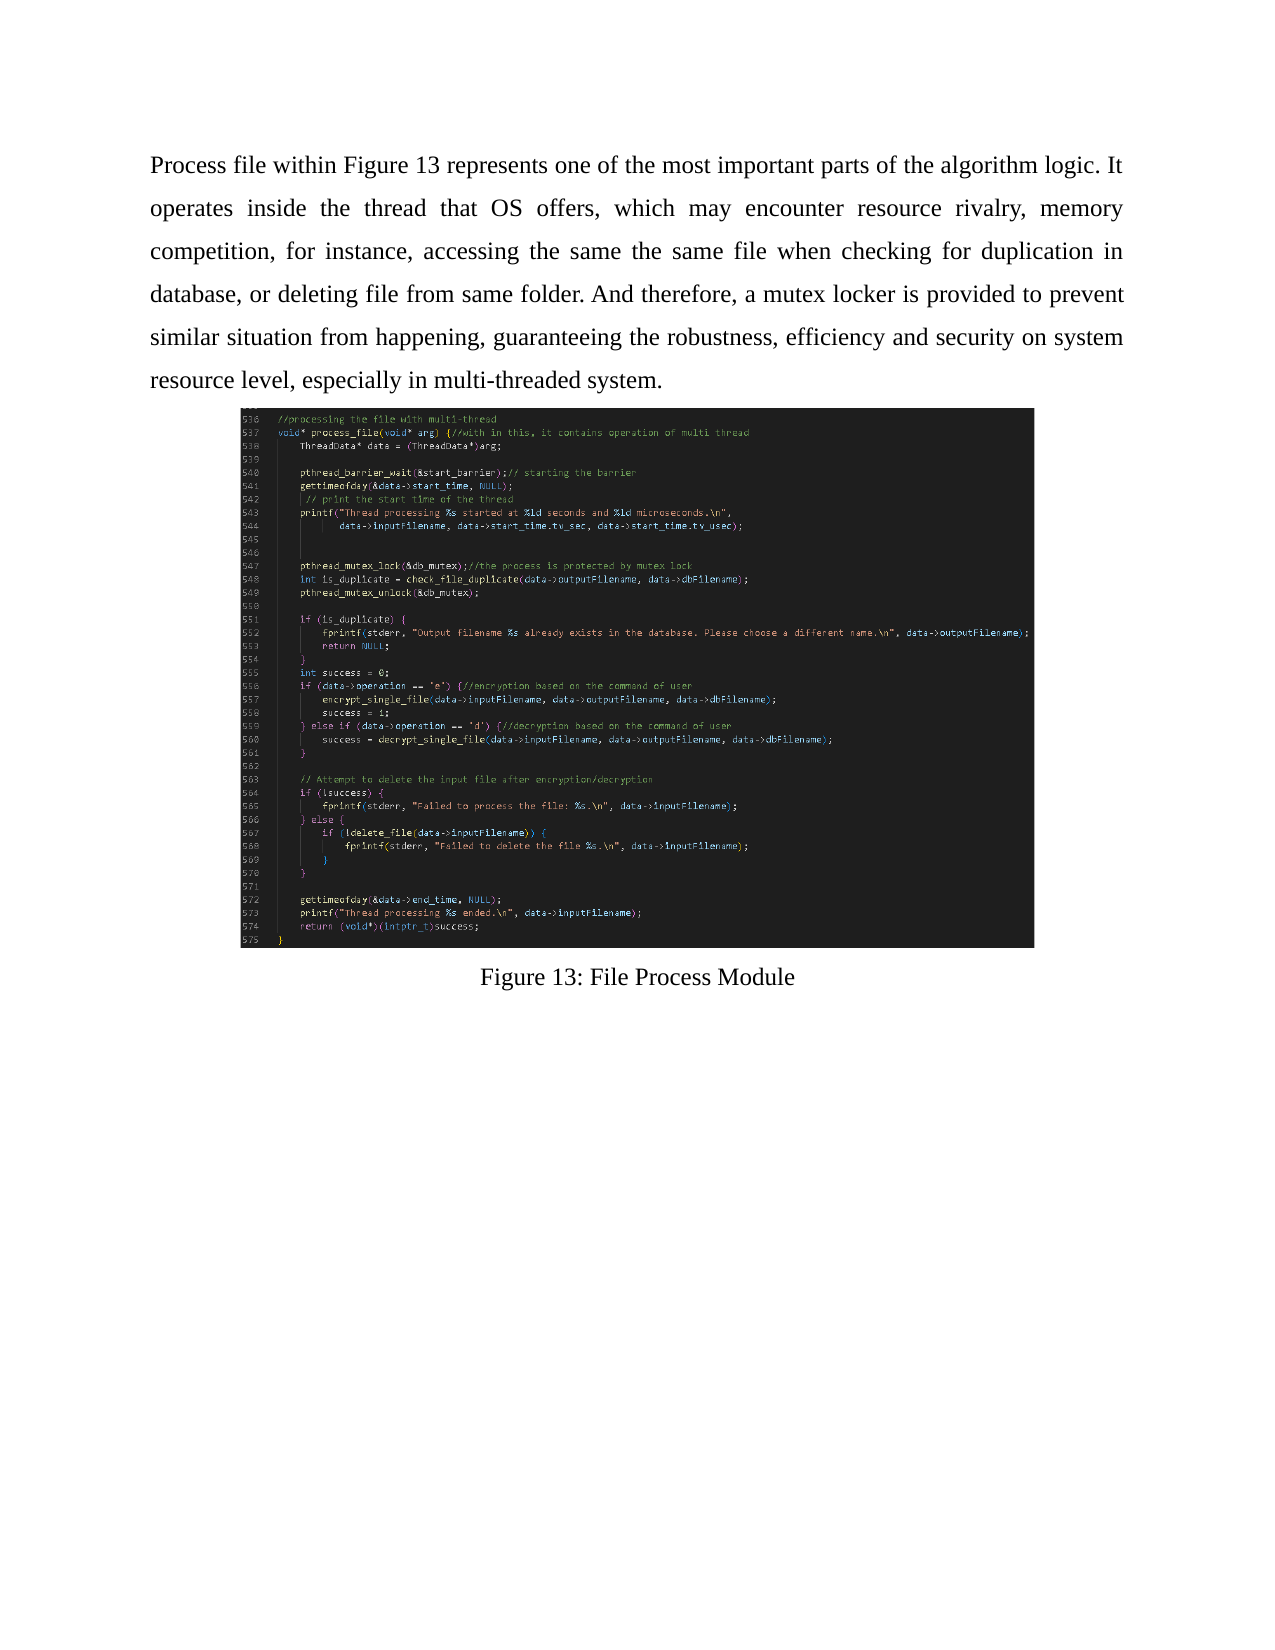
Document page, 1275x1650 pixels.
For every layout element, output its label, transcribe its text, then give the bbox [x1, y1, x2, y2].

picture [240, 408, 1035, 948]
text Process file within Figure 13 represents one of the most important parts of the algorithm logic. It operates inside the thread that OS offers, which may encounter resource rivalry, memory competition, for instance, accessing the same the same file when checking for duplication in database, or deleting file from same folder. And therefore, a mutex locker is provided to prevent similar situation from happening, guaranteeing the robustness, efficiency and security on system resource level, especially in multi-threaded system. [150, 150, 1125, 394]
text Figure 13: File Process Module [150, 962, 1125, 991]
